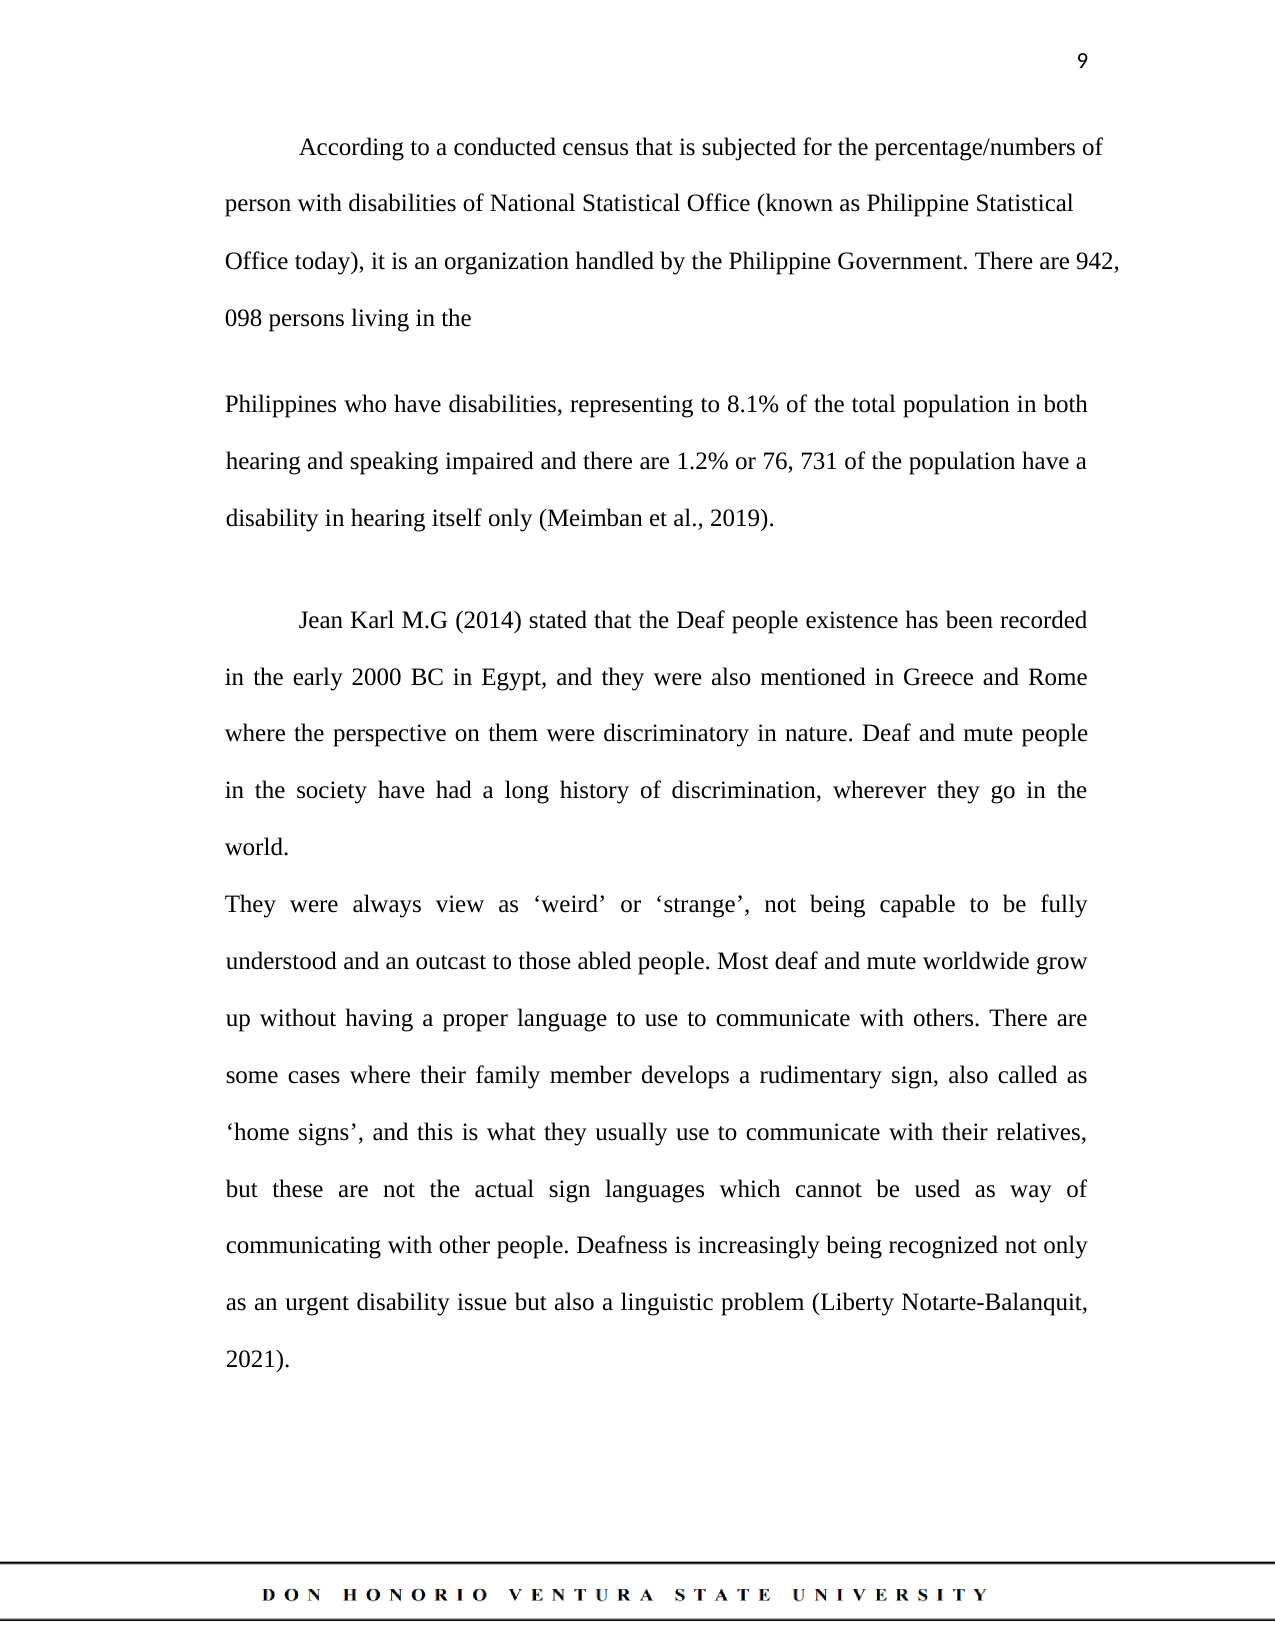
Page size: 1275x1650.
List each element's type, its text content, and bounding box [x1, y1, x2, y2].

picture [0, 1519, 1275, 1639]
text They were always view as ‘weird’ or ‘strange’, not being capable to be fully understood and an outcast to those abled people. Most deaf and mute worldwide grow up without having a proper language to use to communicate with others. There are some cases where their family member develops a rudimentary sign, also called as ‘home signs’, and this is what they usually use to communicate with their relatives, but these are not the actual sign languages which cannot be used as way of communicating with other people. Deafness is increasingly being recognized not only as an urgent disability issue but also a linguistic problem (Liberty Notarte-Balanquit, 2021). [224, 889, 1089, 1373]
text Jean Karl M.G (2014) stated that the Deaf people existence has been recorded in the early 2000 BC in Egypt, and they were also mentioned in Greece and Rome where the perspective on them were discriminatory in nature. Deaf and mute people in the society have had a long history of discrimination, wherever they go in the world. [224, 605, 1089, 861]
text According to a conducted census that is subjected for the percentage/numbers of person with disabilities of National Statistical Office (known as Philippine Statistical [224, 132, 1115, 217]
text Office today), it is an organization handled by the Philippine Government. There are 942, 098 persons living in the [224, 246, 1123, 332]
text Philippines who have disabilities, representing to 8.1% of the total population in both hearing and speaking impaired and there are 1.2% or 76, 731 of the population have a disability in hearing itself only (Meimban et al., 2019). [224, 389, 1089, 532]
